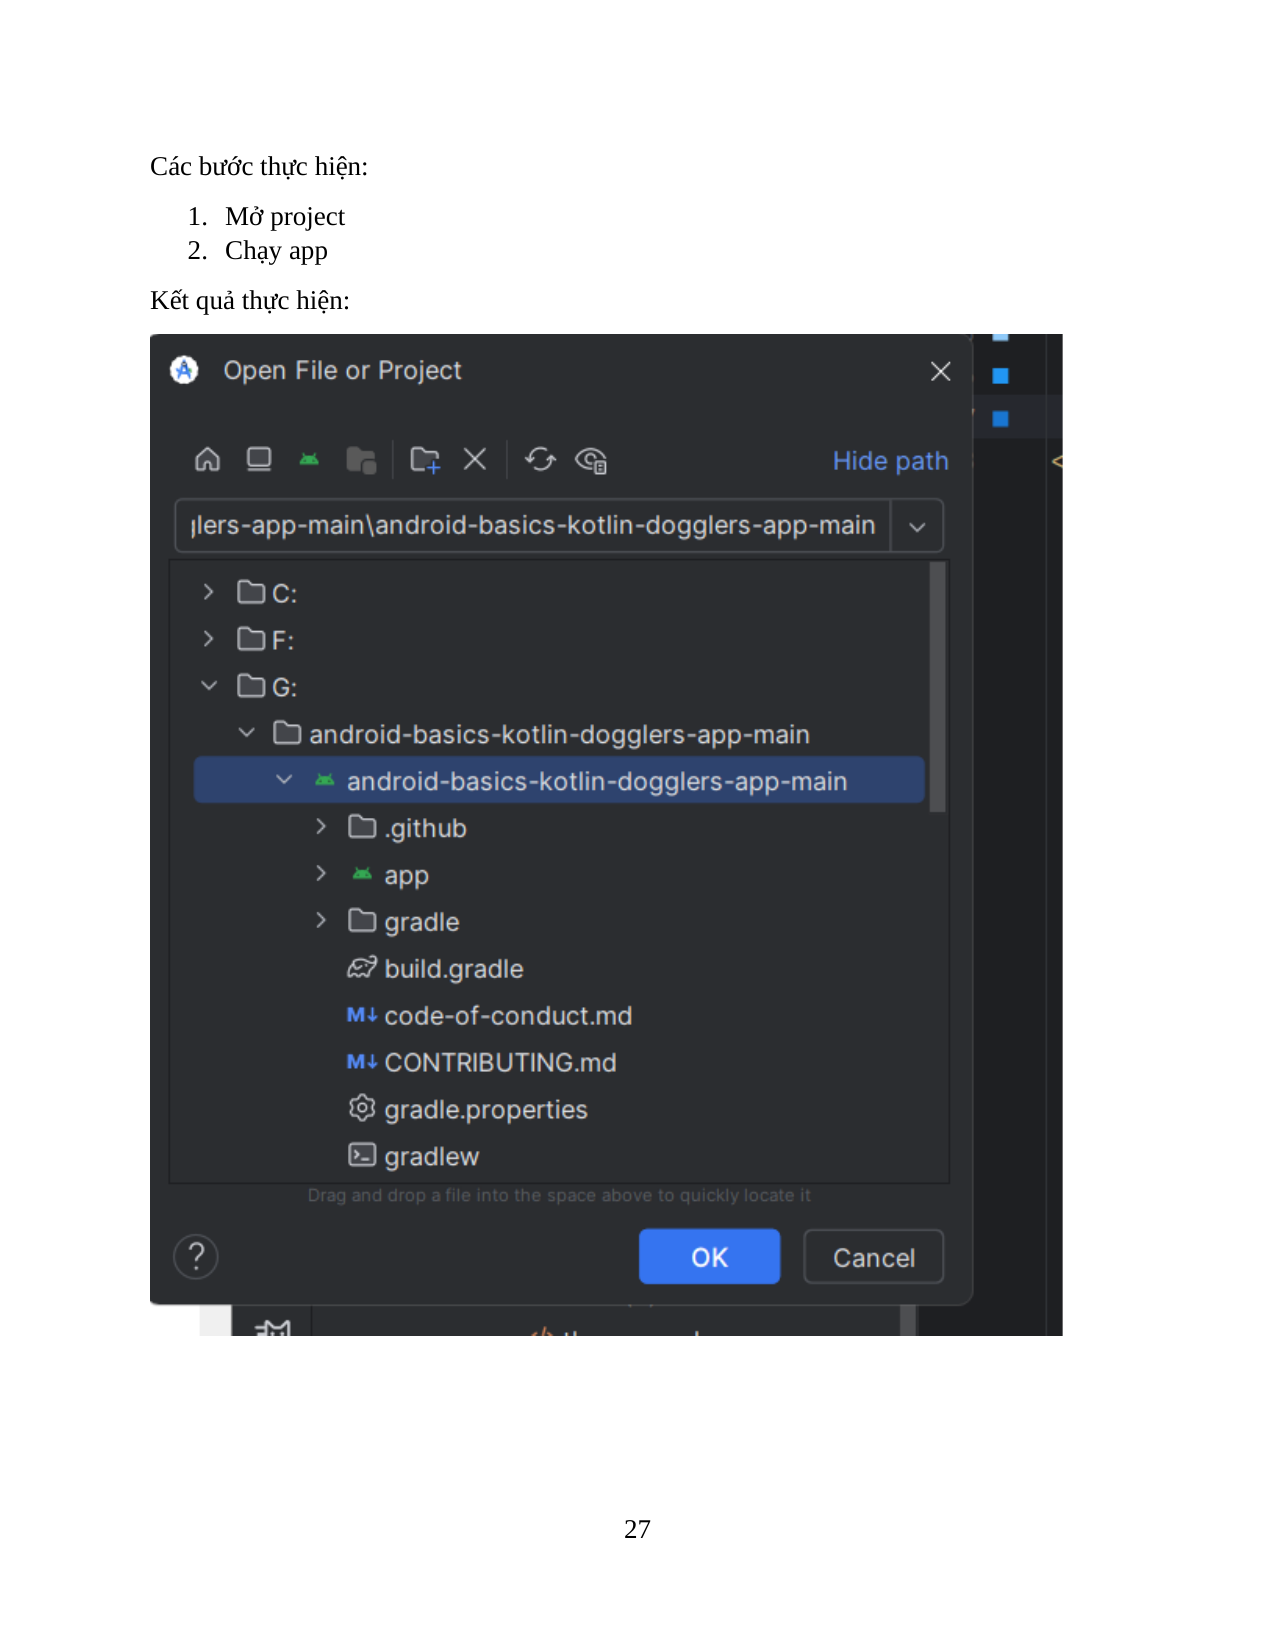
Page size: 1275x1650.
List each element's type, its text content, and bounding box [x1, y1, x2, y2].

text Kết quả thực hiện: [150, 284, 1125, 315]
list Chạy app [187, 234, 1125, 265]
text Các bước thực hiện: [150, 150, 1125, 181]
list Mở project [187, 200, 1125, 231]
picture [150, 334, 1063, 1336]
